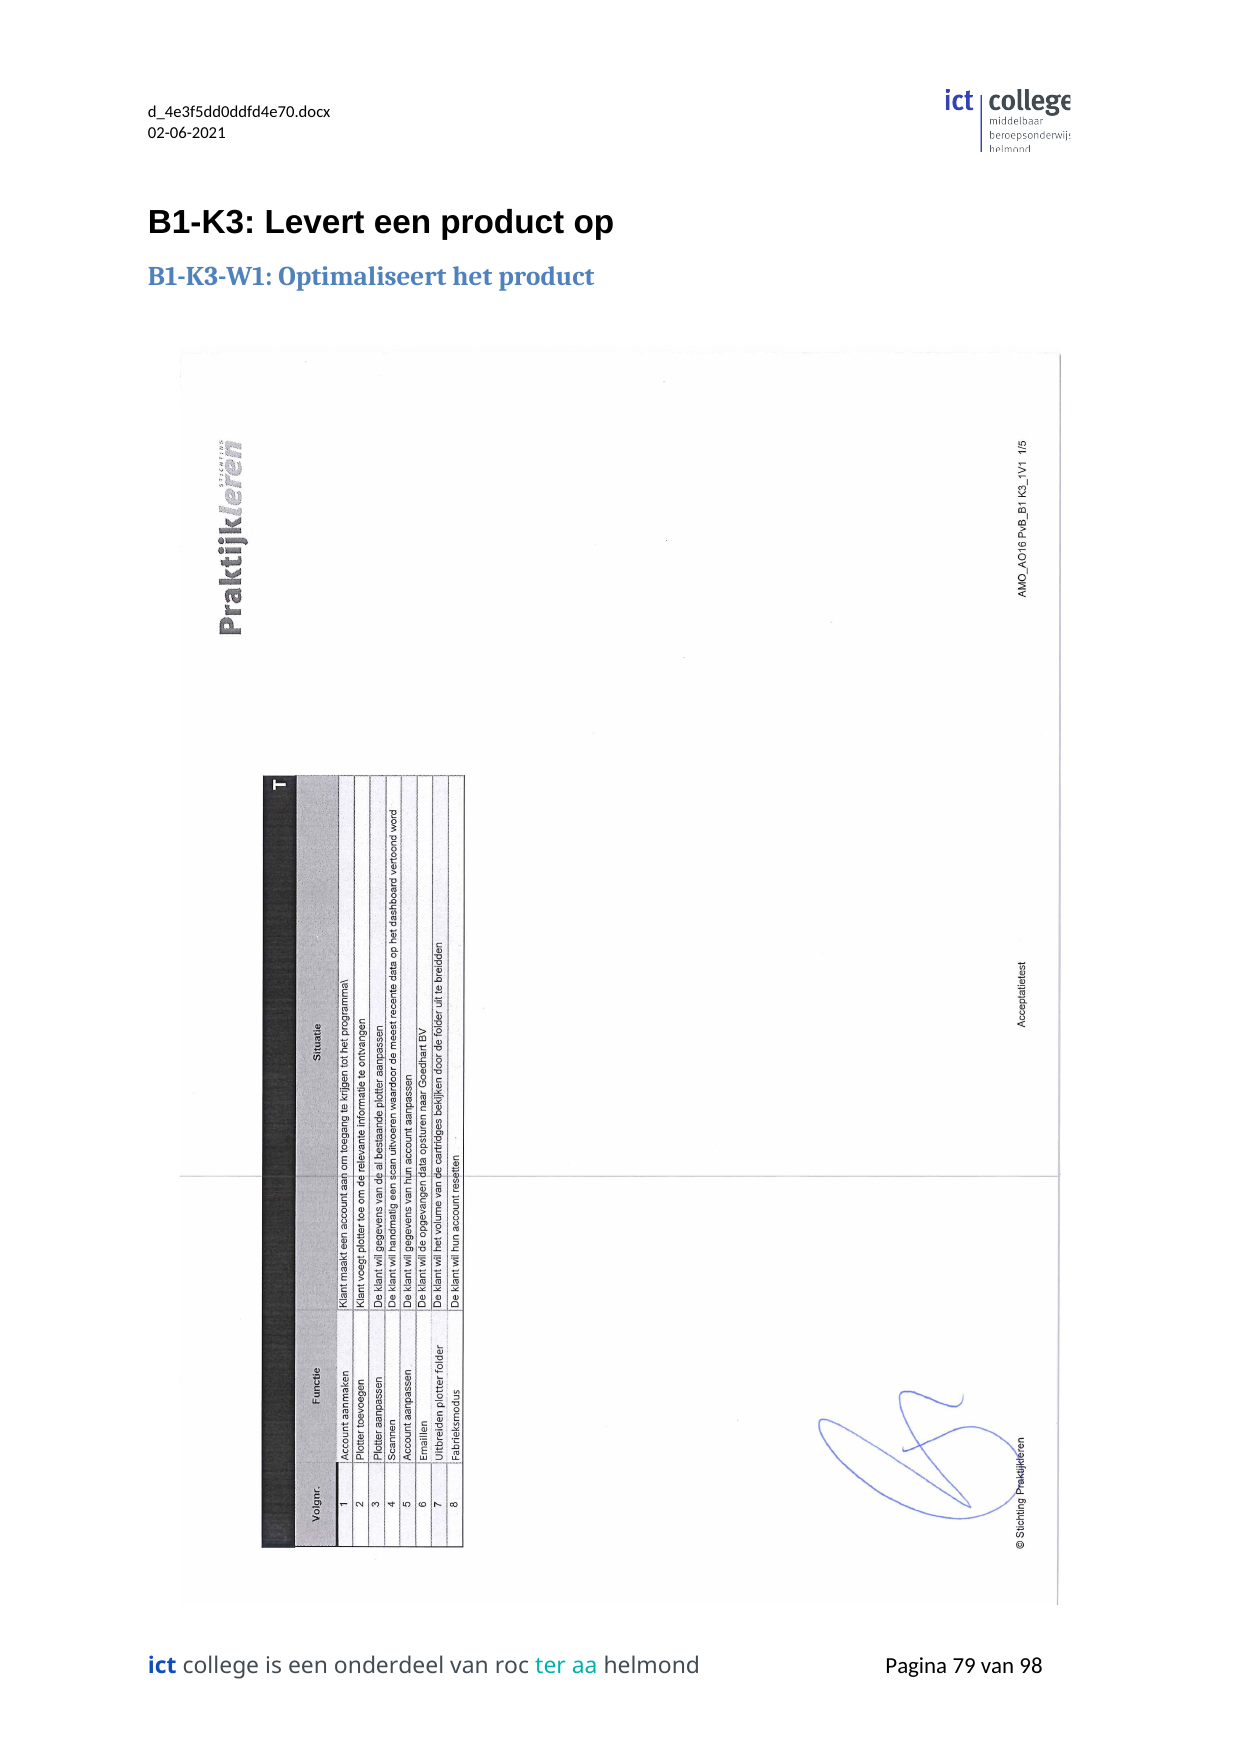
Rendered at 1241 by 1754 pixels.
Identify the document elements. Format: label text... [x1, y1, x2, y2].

subtitle B1-K3: Levert een product op [148, 202, 1093, 241]
subtitle B1-K3-W1: Optimaliseert het product [148, 261, 1093, 293]
picture [179, 345, 1061, 1605]
picture [945, 89, 1071, 152]
